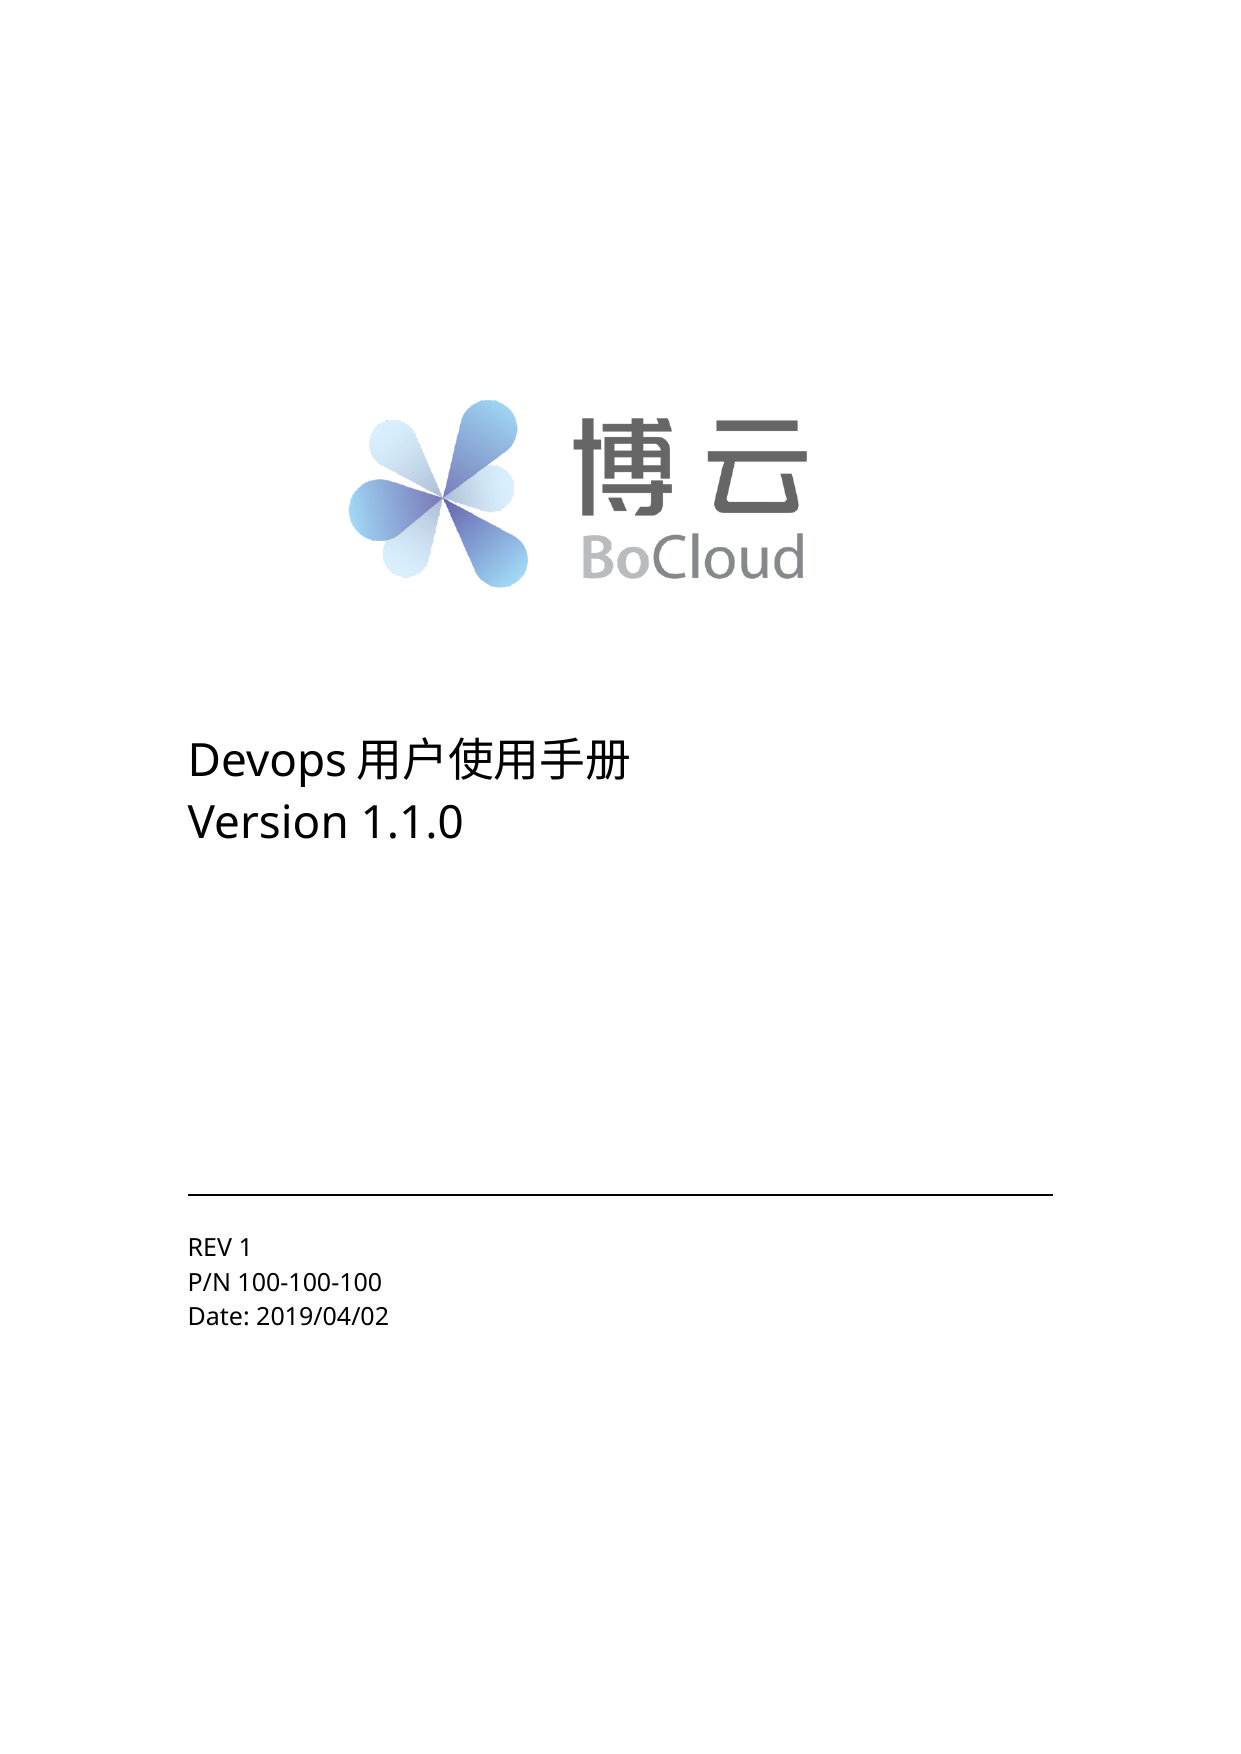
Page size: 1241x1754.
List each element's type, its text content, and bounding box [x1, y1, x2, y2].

text Date: 2019/04/02 [187, 1298, 1053, 1332]
text Version 1.1.0 [187, 789, 1053, 852]
text P/N 100-100-100 [187, 1264, 1053, 1298]
picture [318, 332, 837, 655]
text REV 1 [187, 1230, 1053, 1264]
text Devops用户使用手册 [187, 723, 1053, 789]
